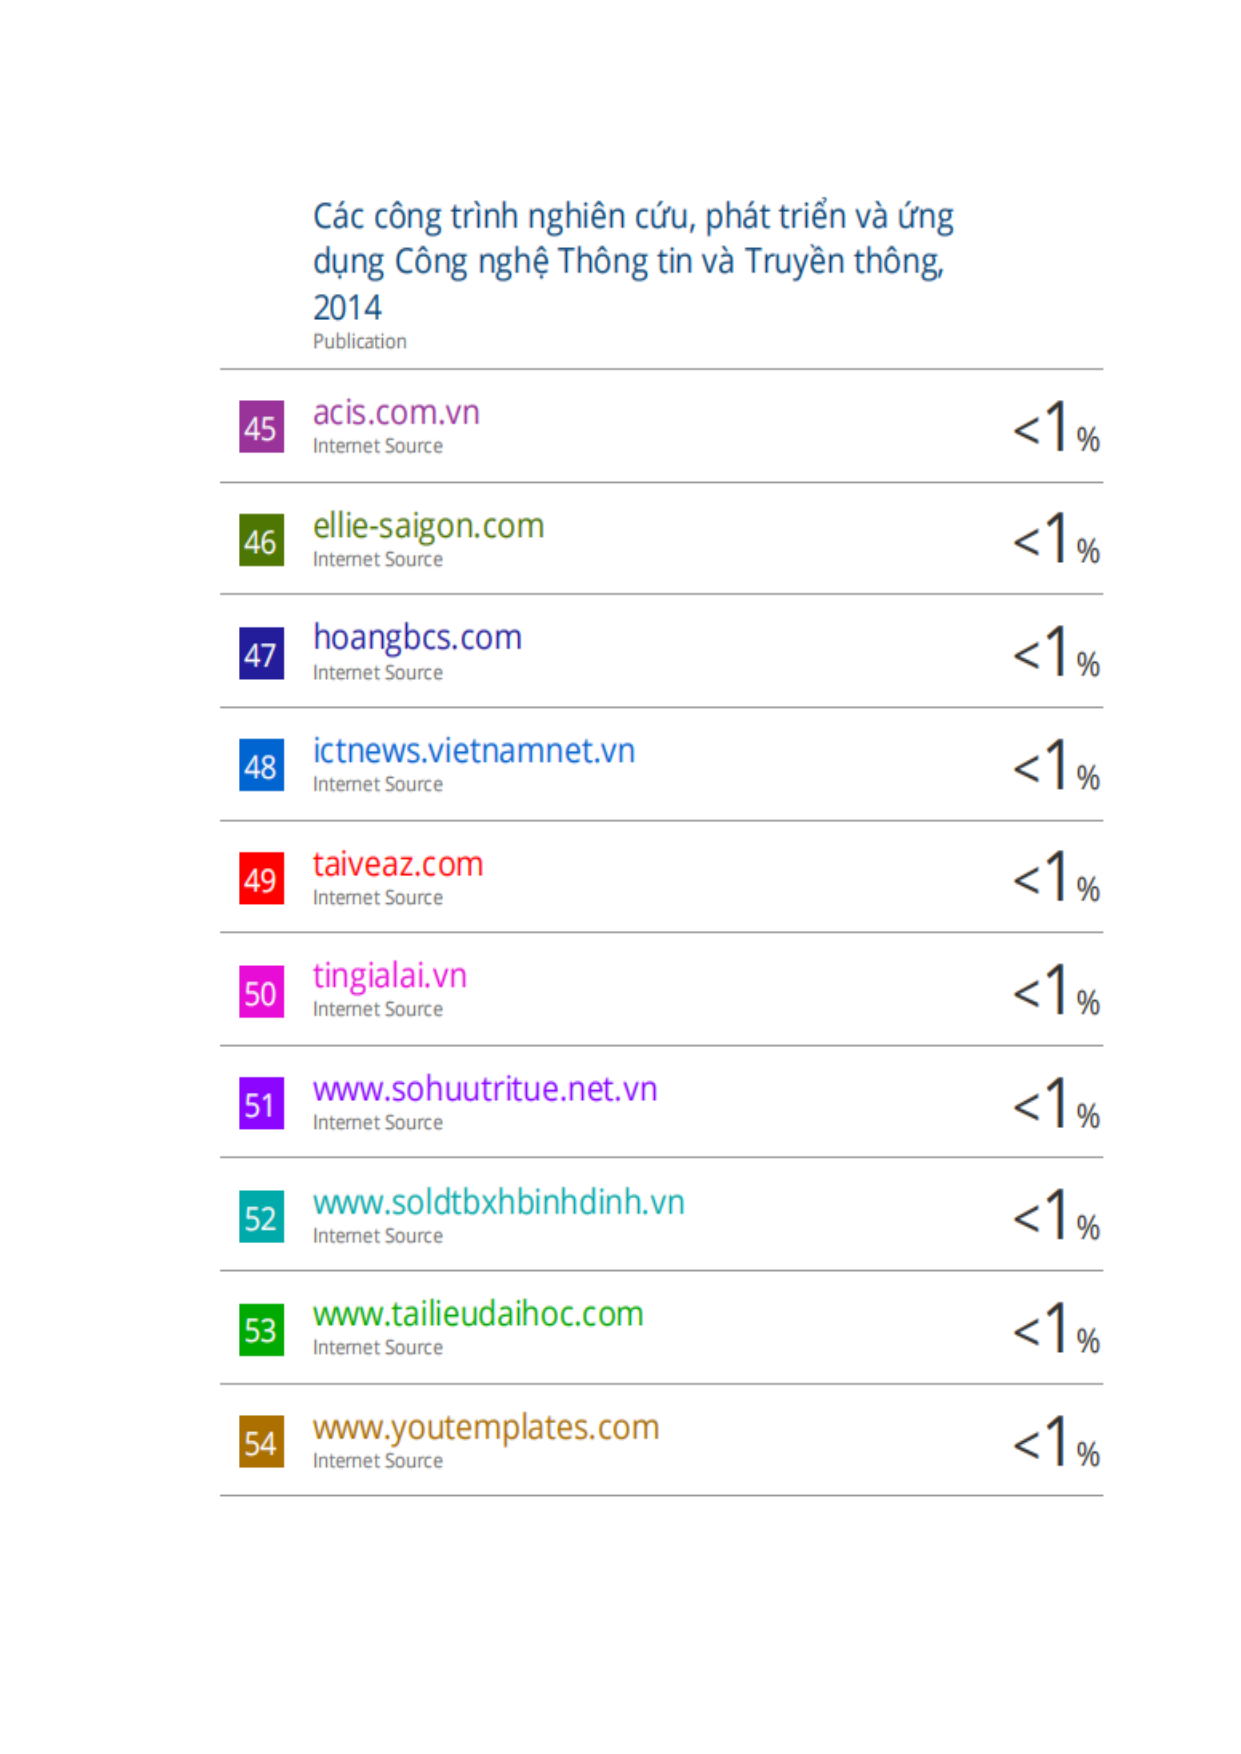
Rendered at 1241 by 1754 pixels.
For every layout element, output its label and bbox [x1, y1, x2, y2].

picture [206, 177, 1126, 1522]
